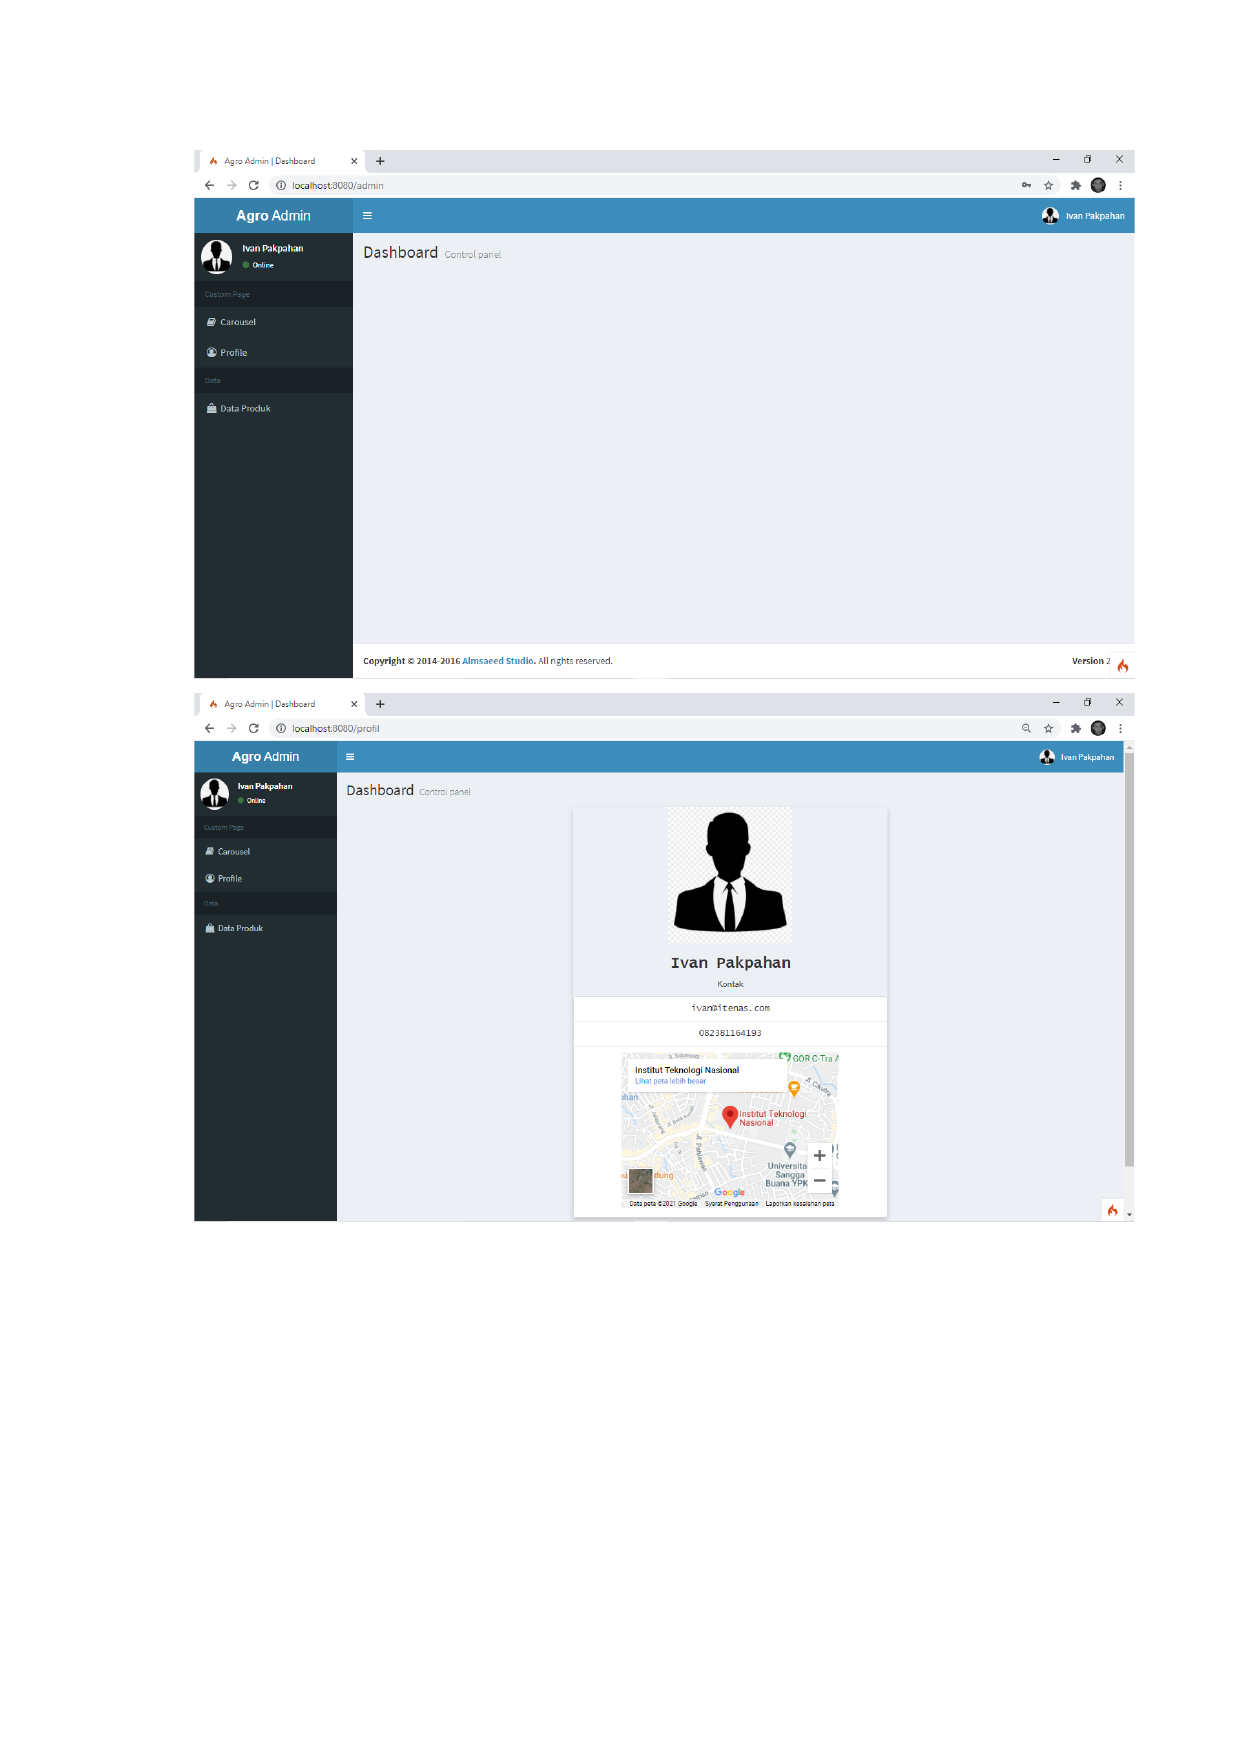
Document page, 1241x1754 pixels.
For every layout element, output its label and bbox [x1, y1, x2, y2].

picture [194, 150, 1135, 679]
picture [194, 693, 1135, 1222]
